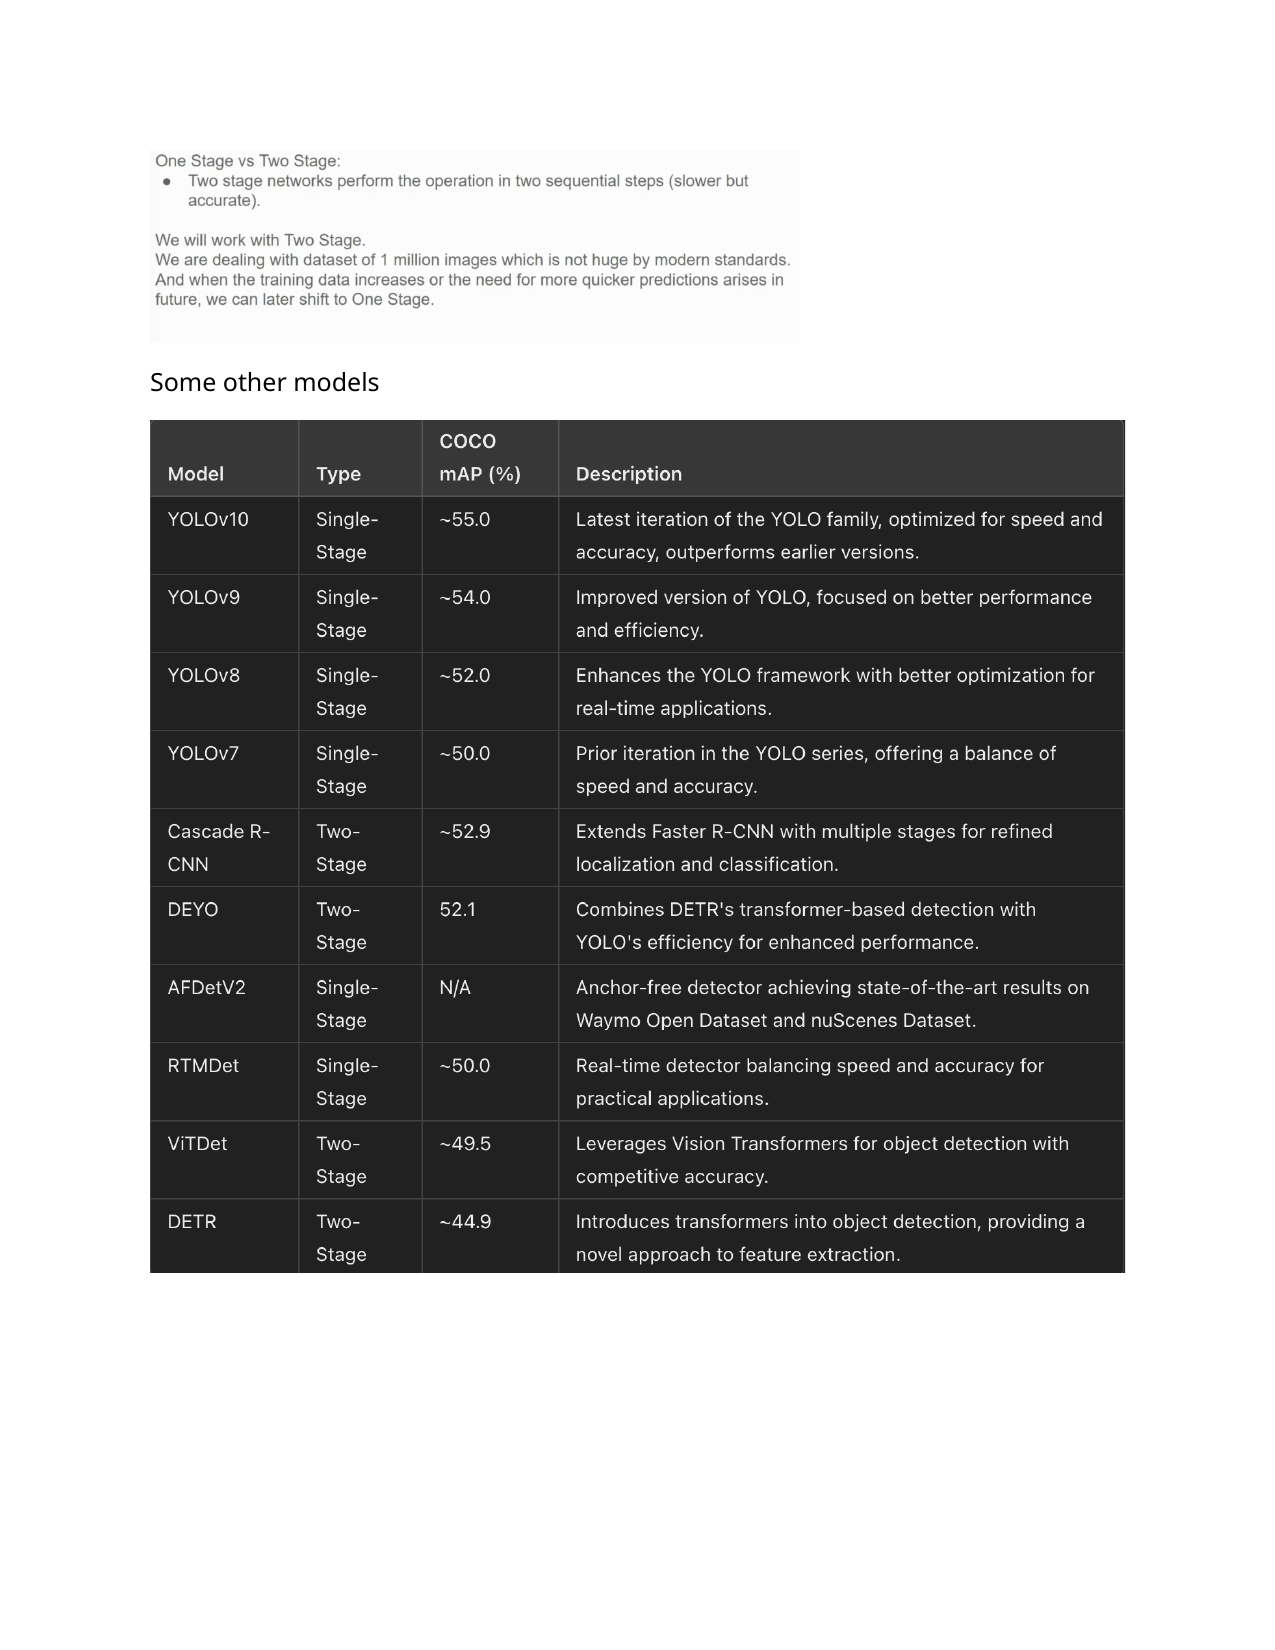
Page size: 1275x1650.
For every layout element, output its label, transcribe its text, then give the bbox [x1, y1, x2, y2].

picture [150, 150, 800, 343]
text Some other models [150, 364, 1125, 398]
picture [150, 420, 1125, 1273]
